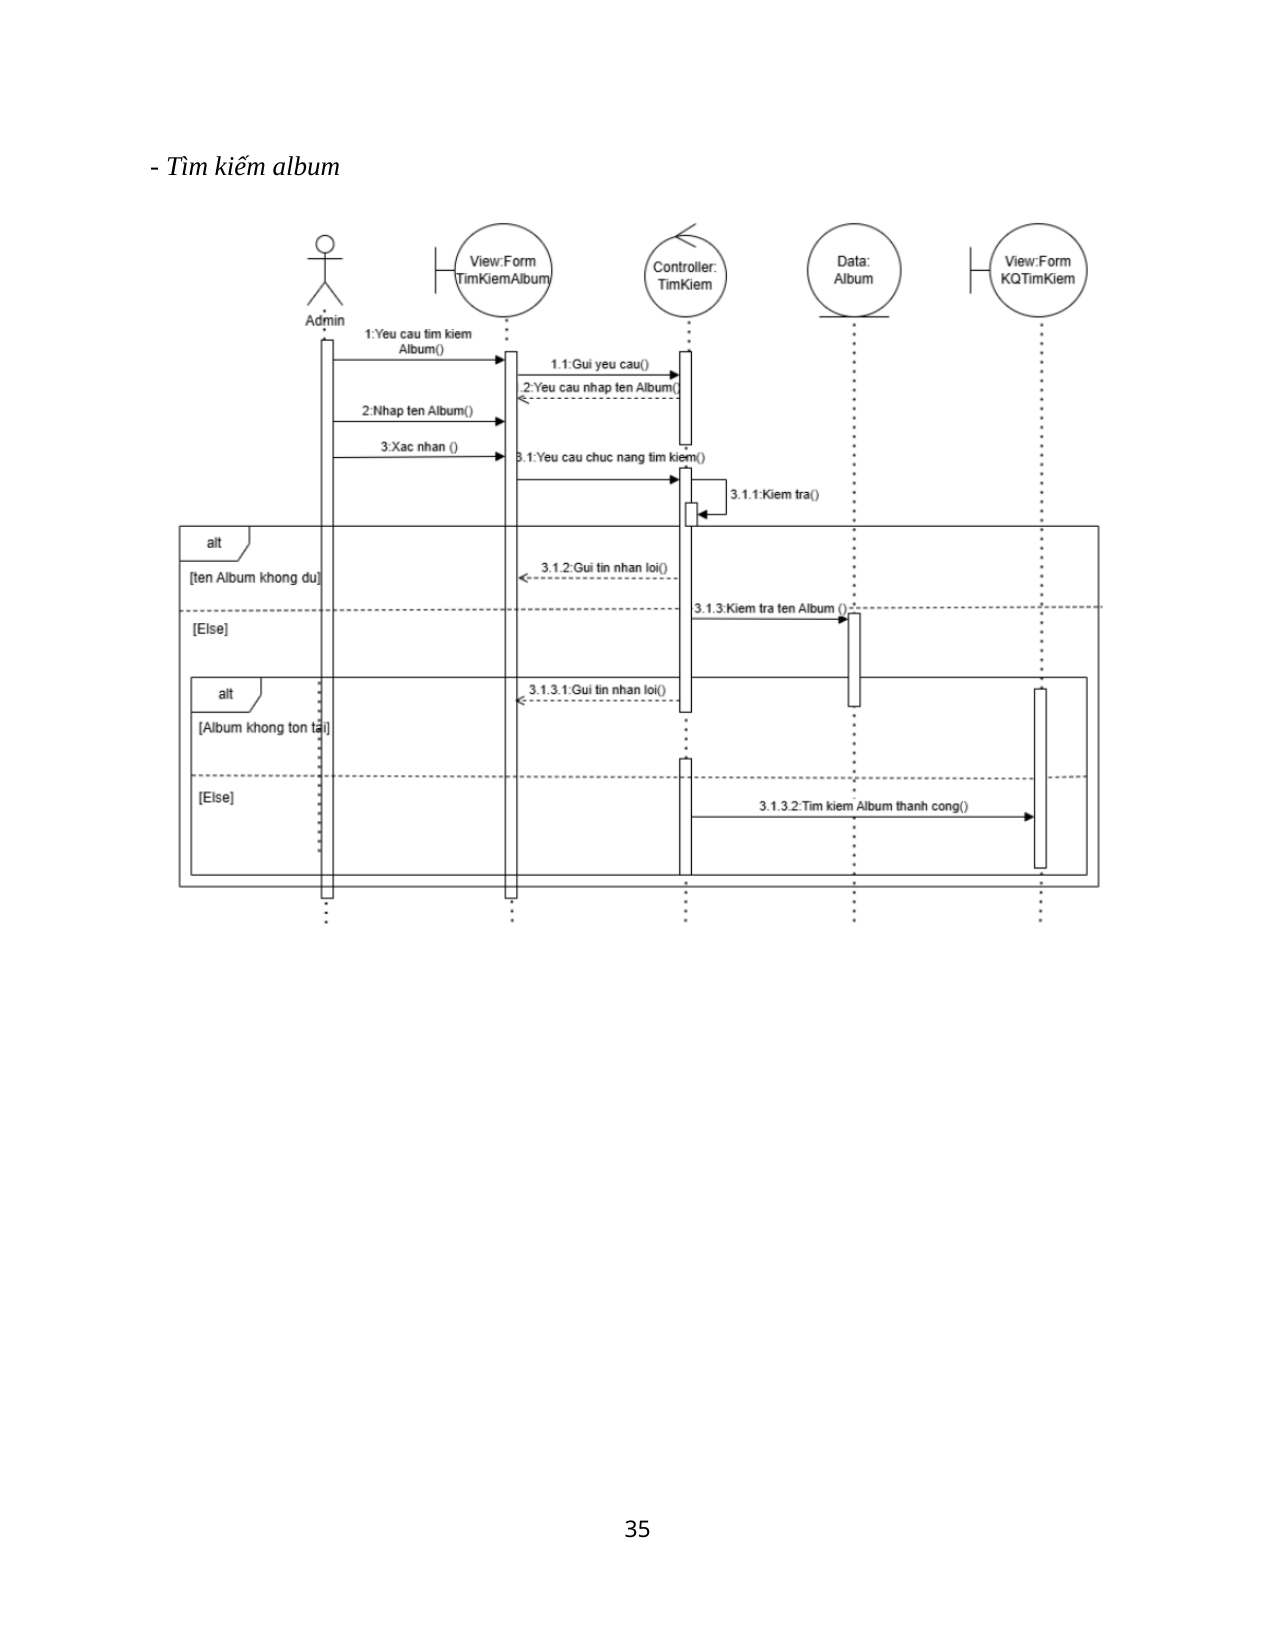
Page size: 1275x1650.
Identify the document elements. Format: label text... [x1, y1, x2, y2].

text - Tìm kiếm album [150, 150, 1125, 181]
picture [150, 200, 1125, 949]
